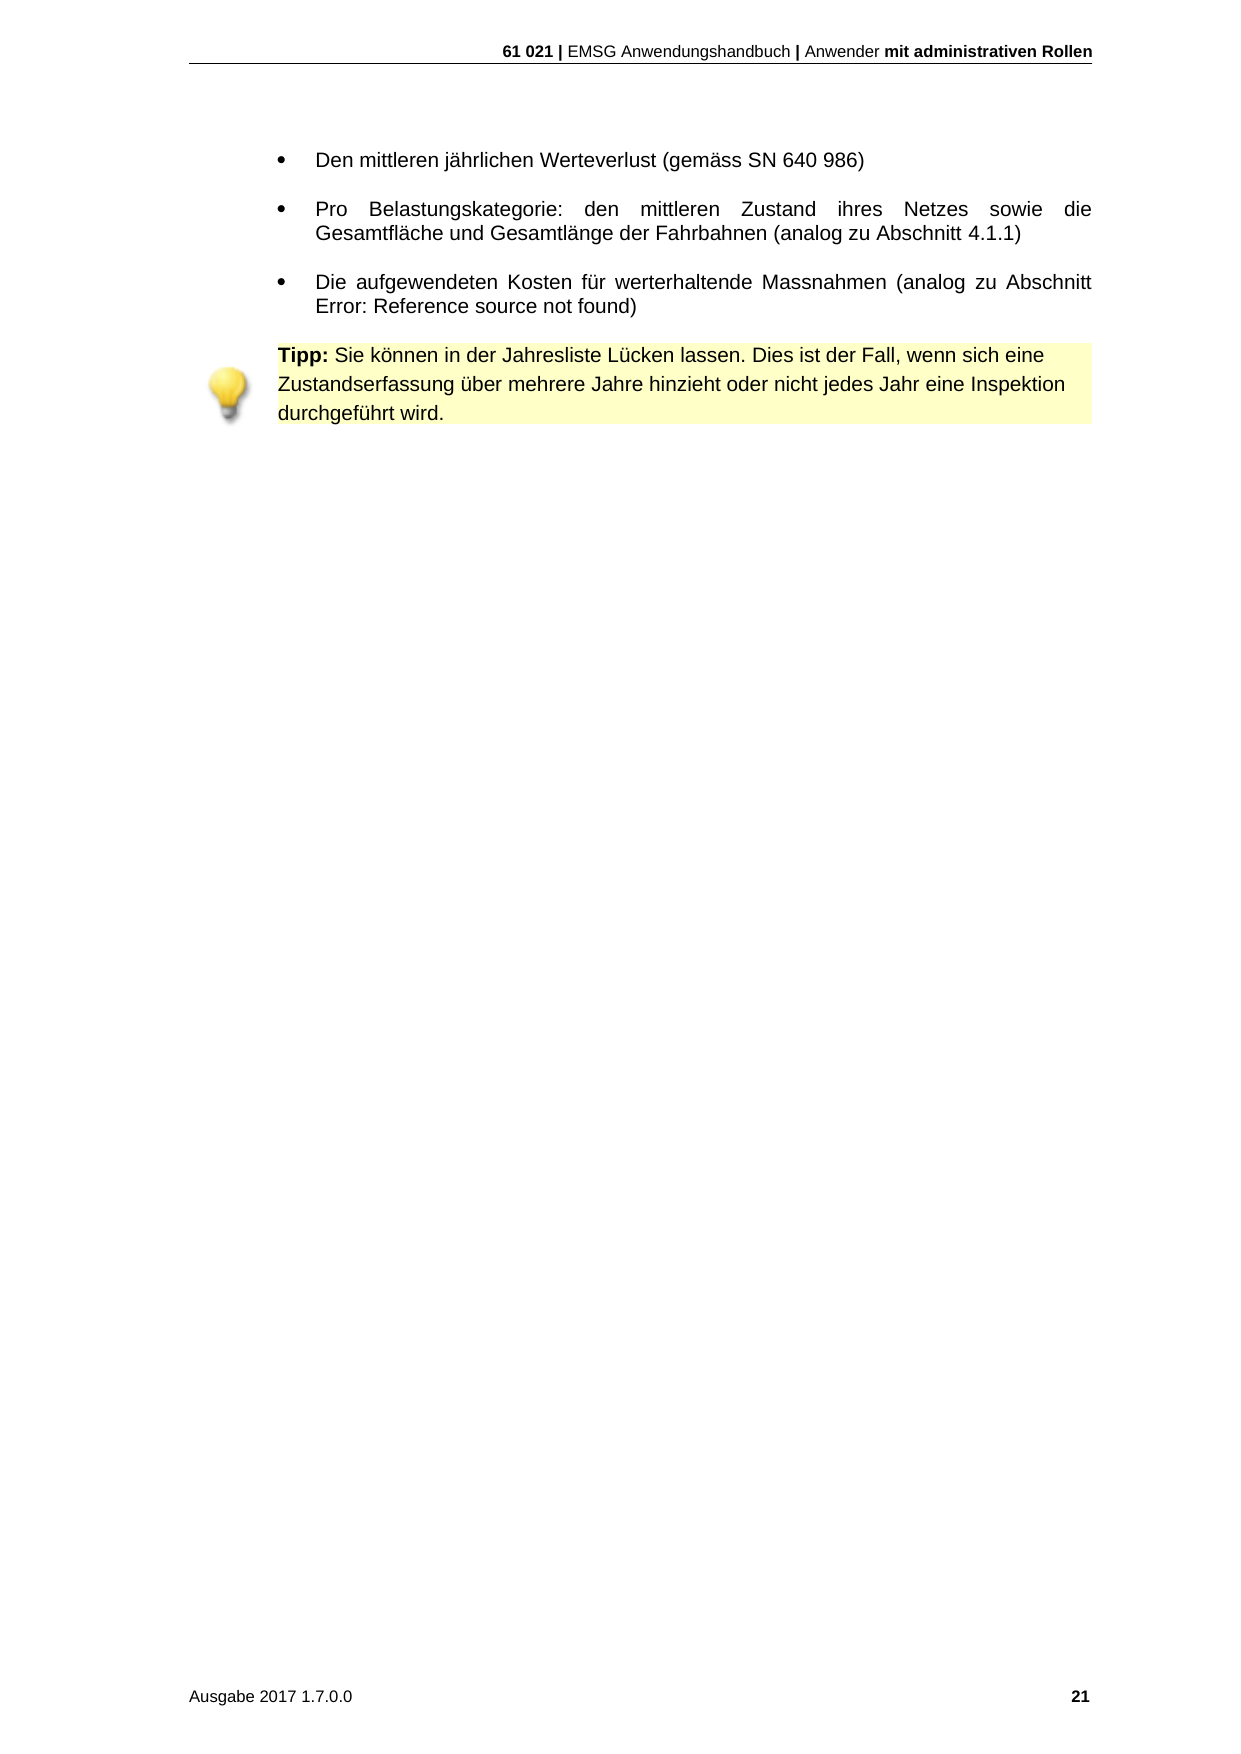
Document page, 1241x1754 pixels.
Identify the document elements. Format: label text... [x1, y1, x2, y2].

text Tipp: Sie können in der Jahresliste Lücken lassen. Dies ist der Fall, wenn sich eine Zustandserfassung über mehrere Jahre hinzieht oder nicht jedes Jahr eine Inspektion durchgeführt wird. [278, 343, 1092, 424]
list Pro Belastungskategorie: den mittleren Zustand ihres Netzes sowie die Gesamtfläche und Gesamtlänge der Fahrbahnen (analog zu Abschnitt 4.1.1) [278, 197, 1092, 245]
list Den mittleren jährlichen Werteverlust (gemäss SN 640 986) [278, 148, 1092, 172]
list Die aufgewendeten Kosten für werterhaltende Massnahmen (analog zu Abschnitt 0) [278, 270, 1092, 318]
picture [193, 357, 267, 433]
